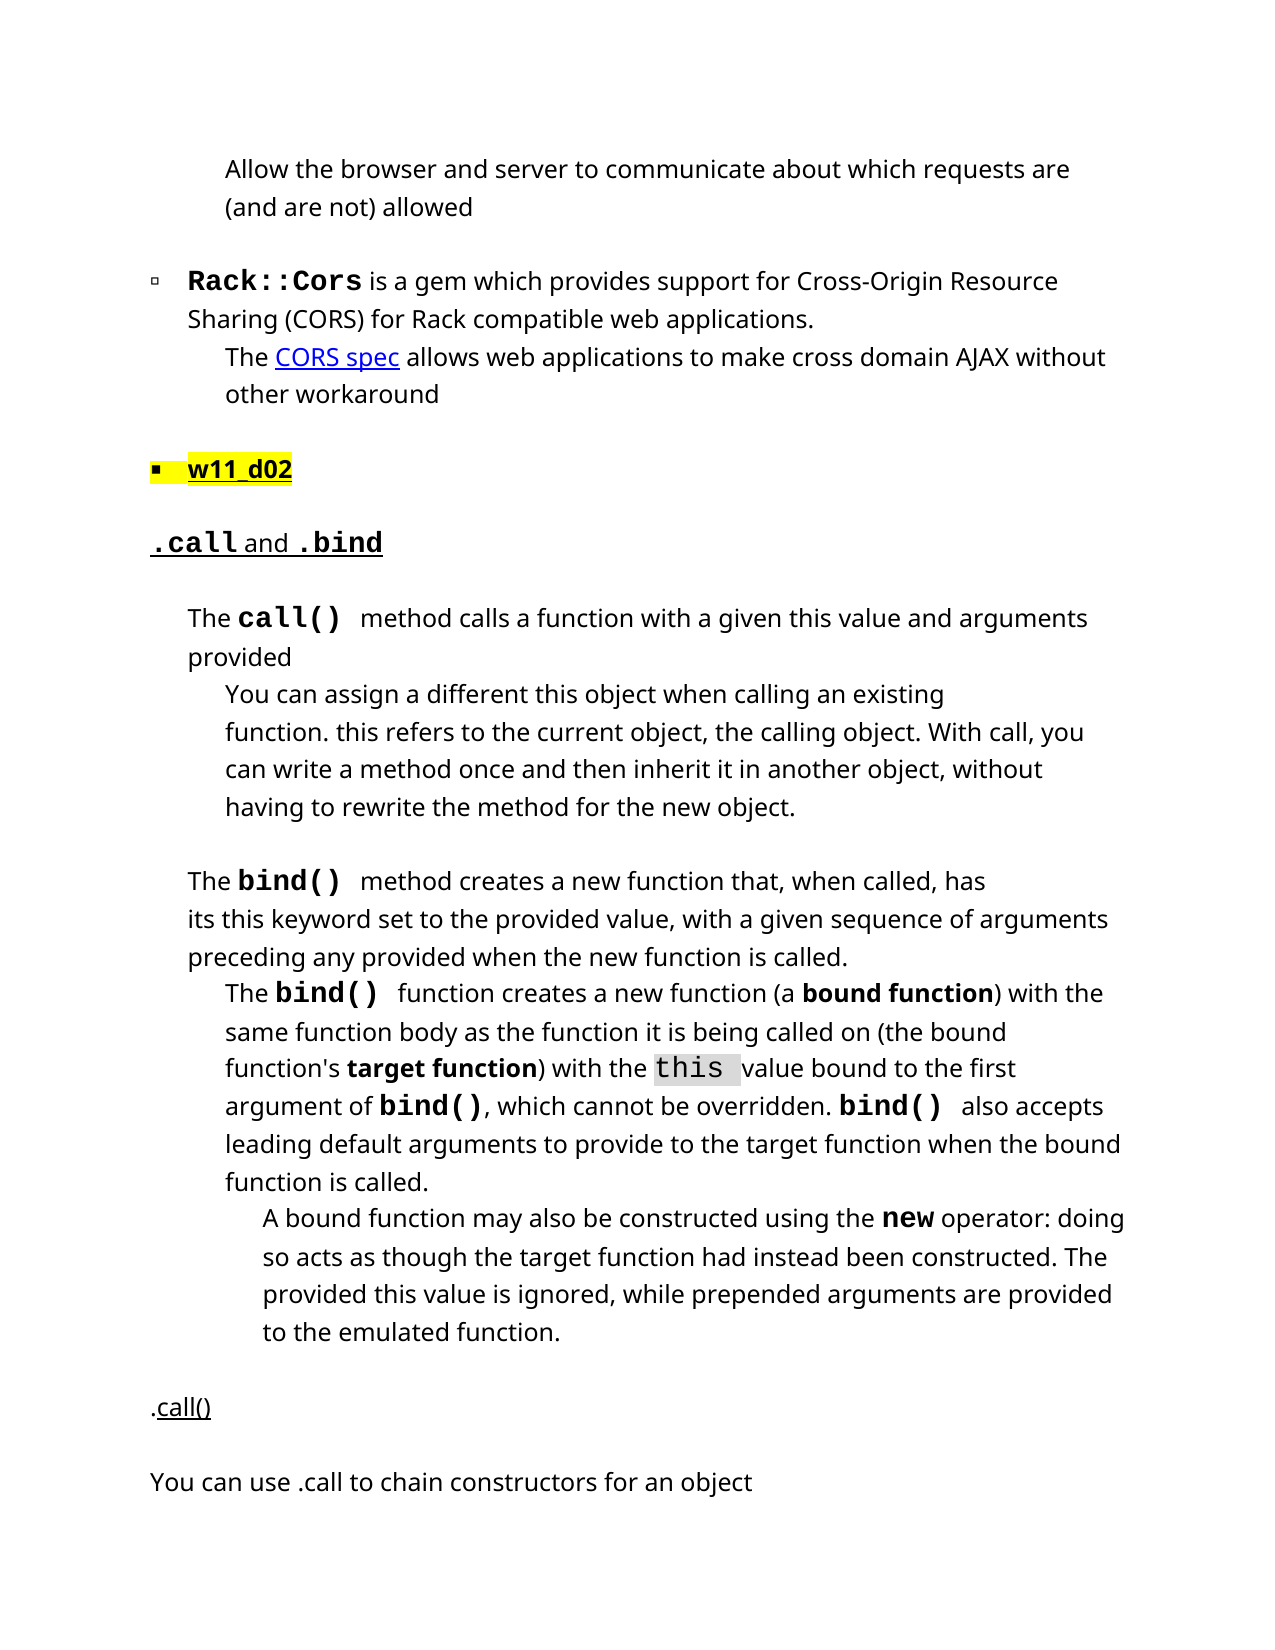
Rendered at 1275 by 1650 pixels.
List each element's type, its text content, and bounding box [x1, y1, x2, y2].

text Rack::Cors is a gem which provides support for Cross-Origin Resource Sharing (CORS) for Rack compatible web applications. [150, 262, 1125, 337]
text You can assign a different this object when calling an existing function. this refers to the current object, the calling object. With call, you can write a method once and then inherit it in another object, without having to rewrite the method for the new object. [225, 675, 1125, 825]
list The call() method calls a function with a given this value and arguments provided [187, 600, 1125, 675]
text .call and .bind [150, 525, 1125, 562]
text You can use .call to chain constructors for an object [150, 1462, 1125, 1500]
text Allow the browser and server to communicate about which requests are (and are not) allowed [225, 150, 1125, 225]
text The bind() function creates a new function (a bound function) with the same function body as the function it is being called on (the bound function's target function) with the this value bound to the first argument of bind(), which cannot be overridden. bind() also accepts leading default arguments to provide to the target function when the bound function is called. [225, 975, 1125, 1200]
text The CORS spec allows web applications to make cross domain AJAX without other workaround [225, 337, 1125, 412]
list w11_d02 [150, 450, 1125, 487]
list .call() [150, 1387, 1125, 1425]
list The bind() method creates a new function that, when called, has its this keyword set to the provided value, with a given sequence of arguments preceding any provided when the new function is called. [187, 862, 1125, 975]
list A bound function may also be constructed using the new operator: doing so acts as though the target function had instead been constructed. The provided this value is ignored, while prepended arguments are provided to the emulated function. [262, 1200, 1125, 1350]
